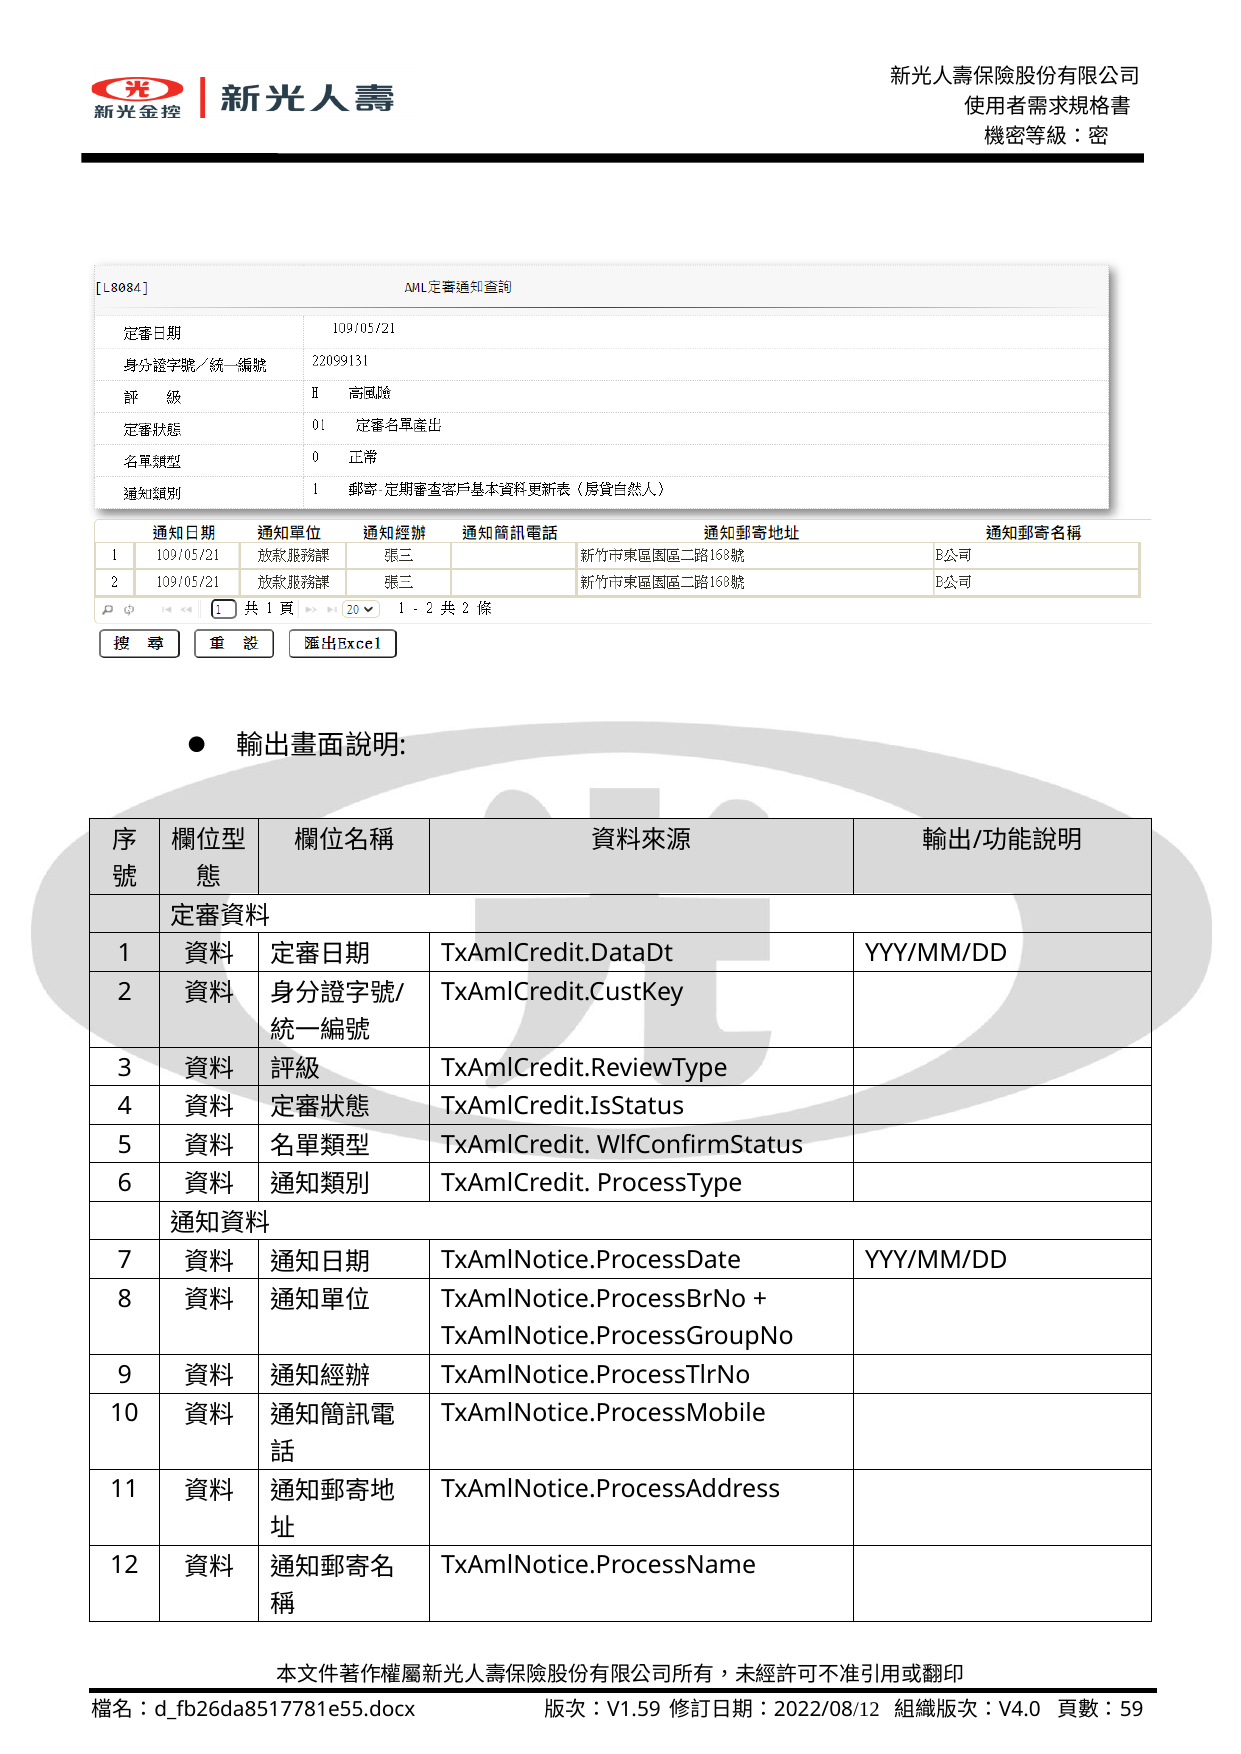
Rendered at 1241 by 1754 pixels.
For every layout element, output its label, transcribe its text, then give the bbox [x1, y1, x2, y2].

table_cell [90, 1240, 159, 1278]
list 輸出畫面說明: [186, 705, 1152, 780]
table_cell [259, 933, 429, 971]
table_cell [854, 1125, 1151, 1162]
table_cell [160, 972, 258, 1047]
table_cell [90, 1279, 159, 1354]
picture [25, 713, 1215, 1166]
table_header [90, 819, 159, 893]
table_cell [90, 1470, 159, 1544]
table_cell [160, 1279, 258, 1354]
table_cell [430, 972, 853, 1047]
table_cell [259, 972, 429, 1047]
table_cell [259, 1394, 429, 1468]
picture [91, 61, 417, 118]
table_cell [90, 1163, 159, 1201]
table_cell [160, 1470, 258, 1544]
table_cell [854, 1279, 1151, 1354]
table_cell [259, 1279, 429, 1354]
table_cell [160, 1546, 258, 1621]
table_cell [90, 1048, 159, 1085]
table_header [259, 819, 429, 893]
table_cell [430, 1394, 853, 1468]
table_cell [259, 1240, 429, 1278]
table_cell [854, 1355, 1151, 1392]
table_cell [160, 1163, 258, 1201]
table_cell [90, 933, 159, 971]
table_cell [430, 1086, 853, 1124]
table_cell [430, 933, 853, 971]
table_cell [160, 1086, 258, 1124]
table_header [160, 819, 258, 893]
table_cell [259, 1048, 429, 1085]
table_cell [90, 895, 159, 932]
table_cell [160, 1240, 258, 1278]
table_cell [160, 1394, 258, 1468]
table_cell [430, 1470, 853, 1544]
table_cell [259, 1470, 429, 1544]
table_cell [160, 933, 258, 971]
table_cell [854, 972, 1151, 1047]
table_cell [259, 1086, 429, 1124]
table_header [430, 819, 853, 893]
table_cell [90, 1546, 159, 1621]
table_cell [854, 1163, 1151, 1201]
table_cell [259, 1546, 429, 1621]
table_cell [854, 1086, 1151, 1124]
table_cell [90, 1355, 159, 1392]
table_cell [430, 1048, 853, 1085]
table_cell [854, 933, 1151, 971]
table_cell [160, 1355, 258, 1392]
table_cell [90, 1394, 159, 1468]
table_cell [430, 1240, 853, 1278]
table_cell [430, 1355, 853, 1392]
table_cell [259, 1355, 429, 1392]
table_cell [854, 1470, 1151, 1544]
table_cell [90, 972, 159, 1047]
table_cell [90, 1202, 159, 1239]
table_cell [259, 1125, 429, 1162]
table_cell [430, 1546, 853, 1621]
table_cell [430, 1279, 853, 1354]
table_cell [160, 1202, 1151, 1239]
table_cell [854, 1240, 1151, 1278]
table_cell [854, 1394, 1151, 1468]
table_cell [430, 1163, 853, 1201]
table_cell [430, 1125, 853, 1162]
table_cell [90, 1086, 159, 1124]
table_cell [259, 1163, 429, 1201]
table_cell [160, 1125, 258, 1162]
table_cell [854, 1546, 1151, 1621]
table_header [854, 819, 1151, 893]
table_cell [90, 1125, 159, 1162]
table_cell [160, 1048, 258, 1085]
picture [88, 257, 1152, 665]
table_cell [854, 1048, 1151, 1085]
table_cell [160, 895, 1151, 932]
